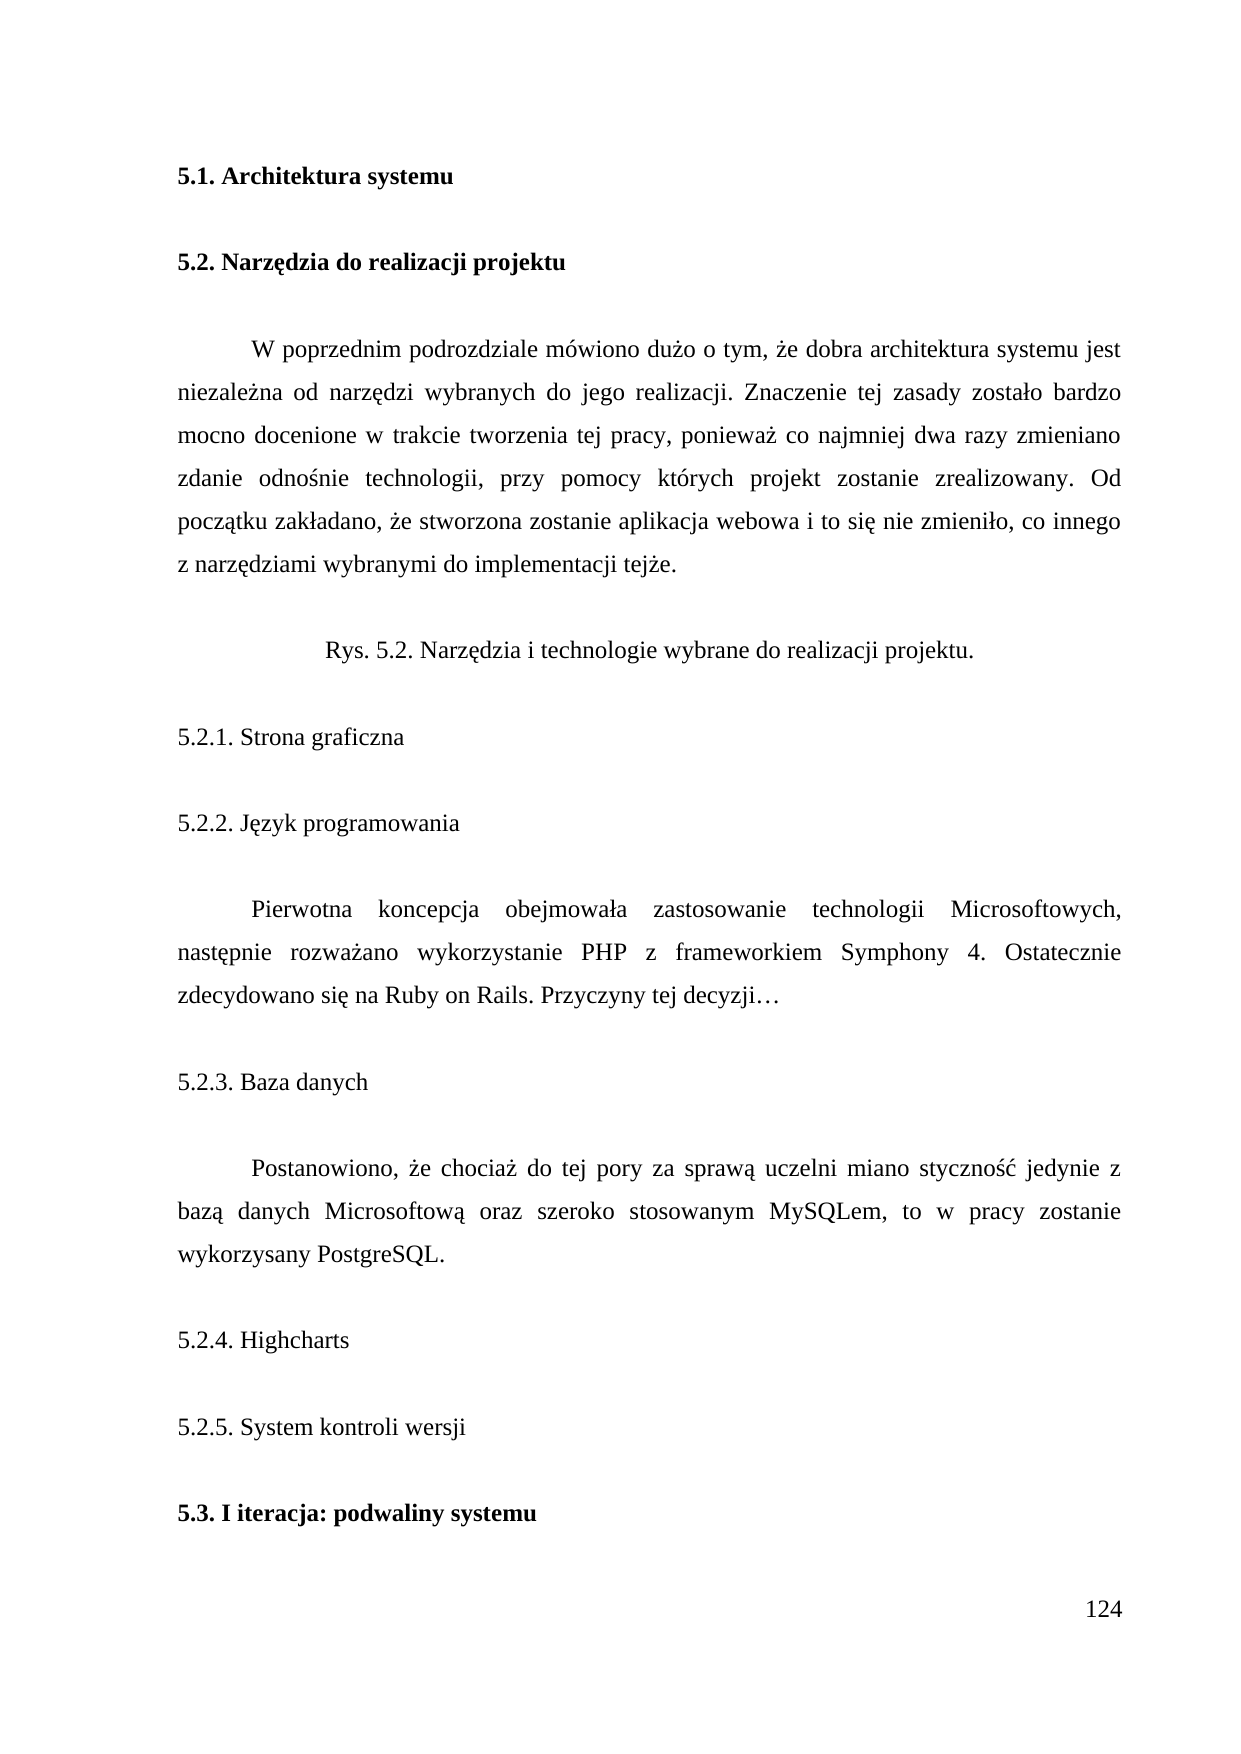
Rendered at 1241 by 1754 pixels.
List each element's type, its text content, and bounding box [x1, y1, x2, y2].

text Postanowiono, że chociaż do tej pory za sprawą uczelni miano styczność jedynie z bazą danych Microsoftową oraz szeroko stosowanym MySQLem, to w pracy zostanie wykorzysany PostgreSQL. [177, 1153, 1122, 1268]
text Pierwotna koncepcja obejmowała zastosowanie technologii Microsoftowych, następnie rozważano wykorzystanie PHP z frameworkiem Symphony 4. Ostatecznie zdecydowano się na Ruby on Rails. Przyczyny tej decyzji… [177, 894, 1122, 1009]
subtitle ..3. Baza danych [177, 1067, 1122, 1096]
subtitle ..4. Highcharts [177, 1326, 1122, 1354]
text W poprzednim podrozdziale mówiono dużo o tym, że dobra architektura systemu jest niezależna od narzędzi wybranych do jego realizacji. Znaczenie tej zasady zostało bardzo mocno docenione w trakcie tworzenia tej pracy, ponieważ co najmniej dwa razy zmieniano zdanie odnośnie technologii, przy pomocy których projekt zostanie zrealizowany. Od początku zakładano, że stworzona zostanie aplikacja webowa i to się nie zmieniło, co innego z narzędziami wybranymi do implementacji tejże. [177, 334, 1122, 578]
subtitle ..2. Język programowania [177, 808, 1122, 837]
subtitle .. I iteracja: podwaliny [177, 1498, 1122, 1527]
subtitle .. Architektura systemu [177, 161, 1122, 190]
subtitle .. Narzędzia do realizacji projektu [177, 247, 1122, 276]
text ..1. Strona graficzna [177, 722, 1122, 751]
subtitle ..5. System kontroli wersji [177, 1412, 1122, 1441]
text Rys. .2. Narzędzia i technologie wybrane do realizacji projektu. [177, 636, 1122, 664]
